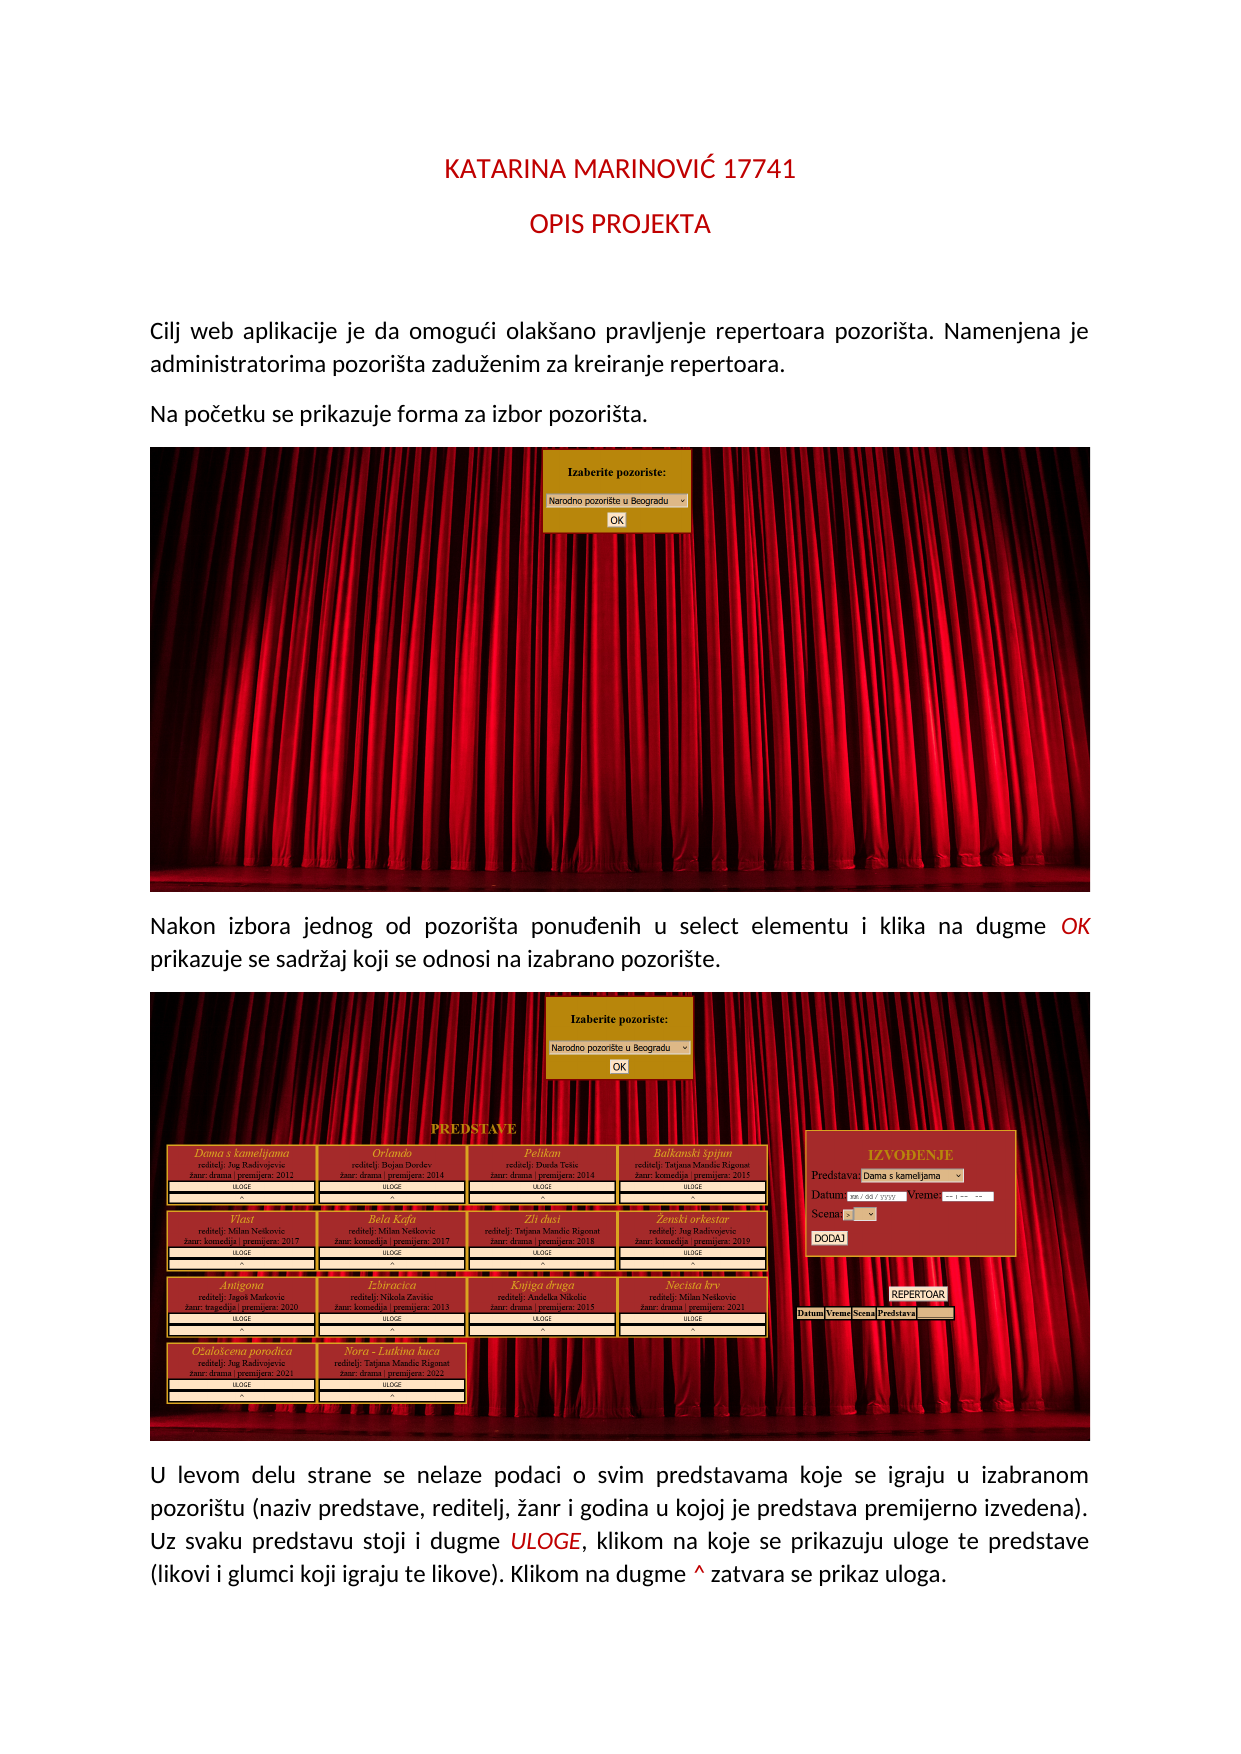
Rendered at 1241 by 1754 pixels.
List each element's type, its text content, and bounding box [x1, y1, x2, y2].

text KATARINA MARINOVIĆ 17741 [150, 150, 1090, 186]
text Na početku se prikazuje forma za izbor pozorišta. [150, 398, 1090, 428]
picture [150, 447, 1091, 892]
text Cilj web aplikacije je da omogući olakšano pravljenje repertoara pozorišta. Namenjena je administratorima pozorišta zaduženim za kreiranje repertoara. [150, 315, 1090, 379]
text Nakon izbora jednog od pozorišta ponuđenih u select elementu i klika na dugme OK prikazuje se sadržaj koji se odnosi na izabrano pozorište. [150, 910, 1090, 974]
text OPIS PROJEKTA [150, 205, 1090, 241]
text U levom delu strane se nelaze podaci o svim predstavama koje se igraju u izabranom pozorištu (naziv predstave, reditelj, žanr i godina u kojoj je predstava premijerno izvedena). Uz svaku predstavu stoji i dugme ULOGE, klikom na koje se prikazuju uloge te predstave (likovi i glumci koji igraju te likove). Klikom na dugme ^ zatvara se prikaz uloga. [150, 1459, 1090, 1588]
picture [150, 992, 1091, 1441]
